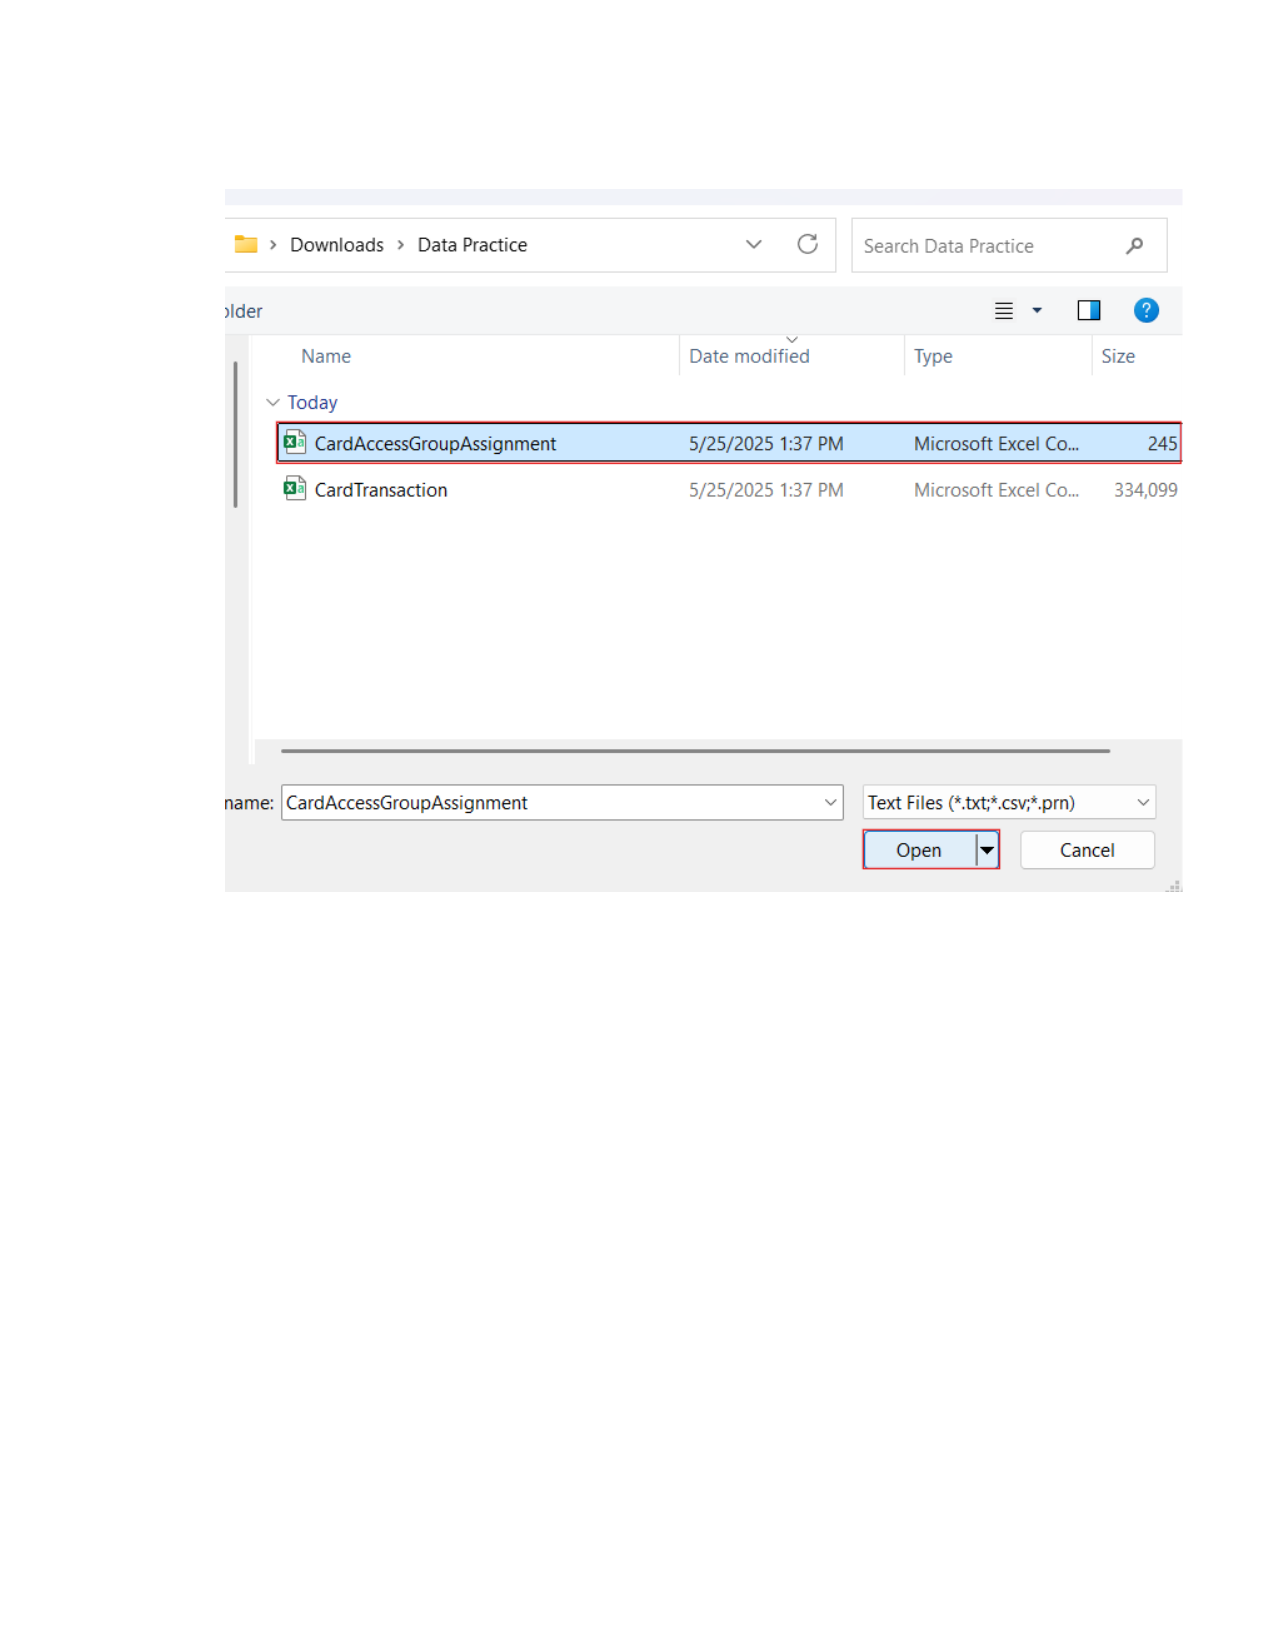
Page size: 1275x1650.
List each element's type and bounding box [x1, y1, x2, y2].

picture [225, 189, 1183, 892]
